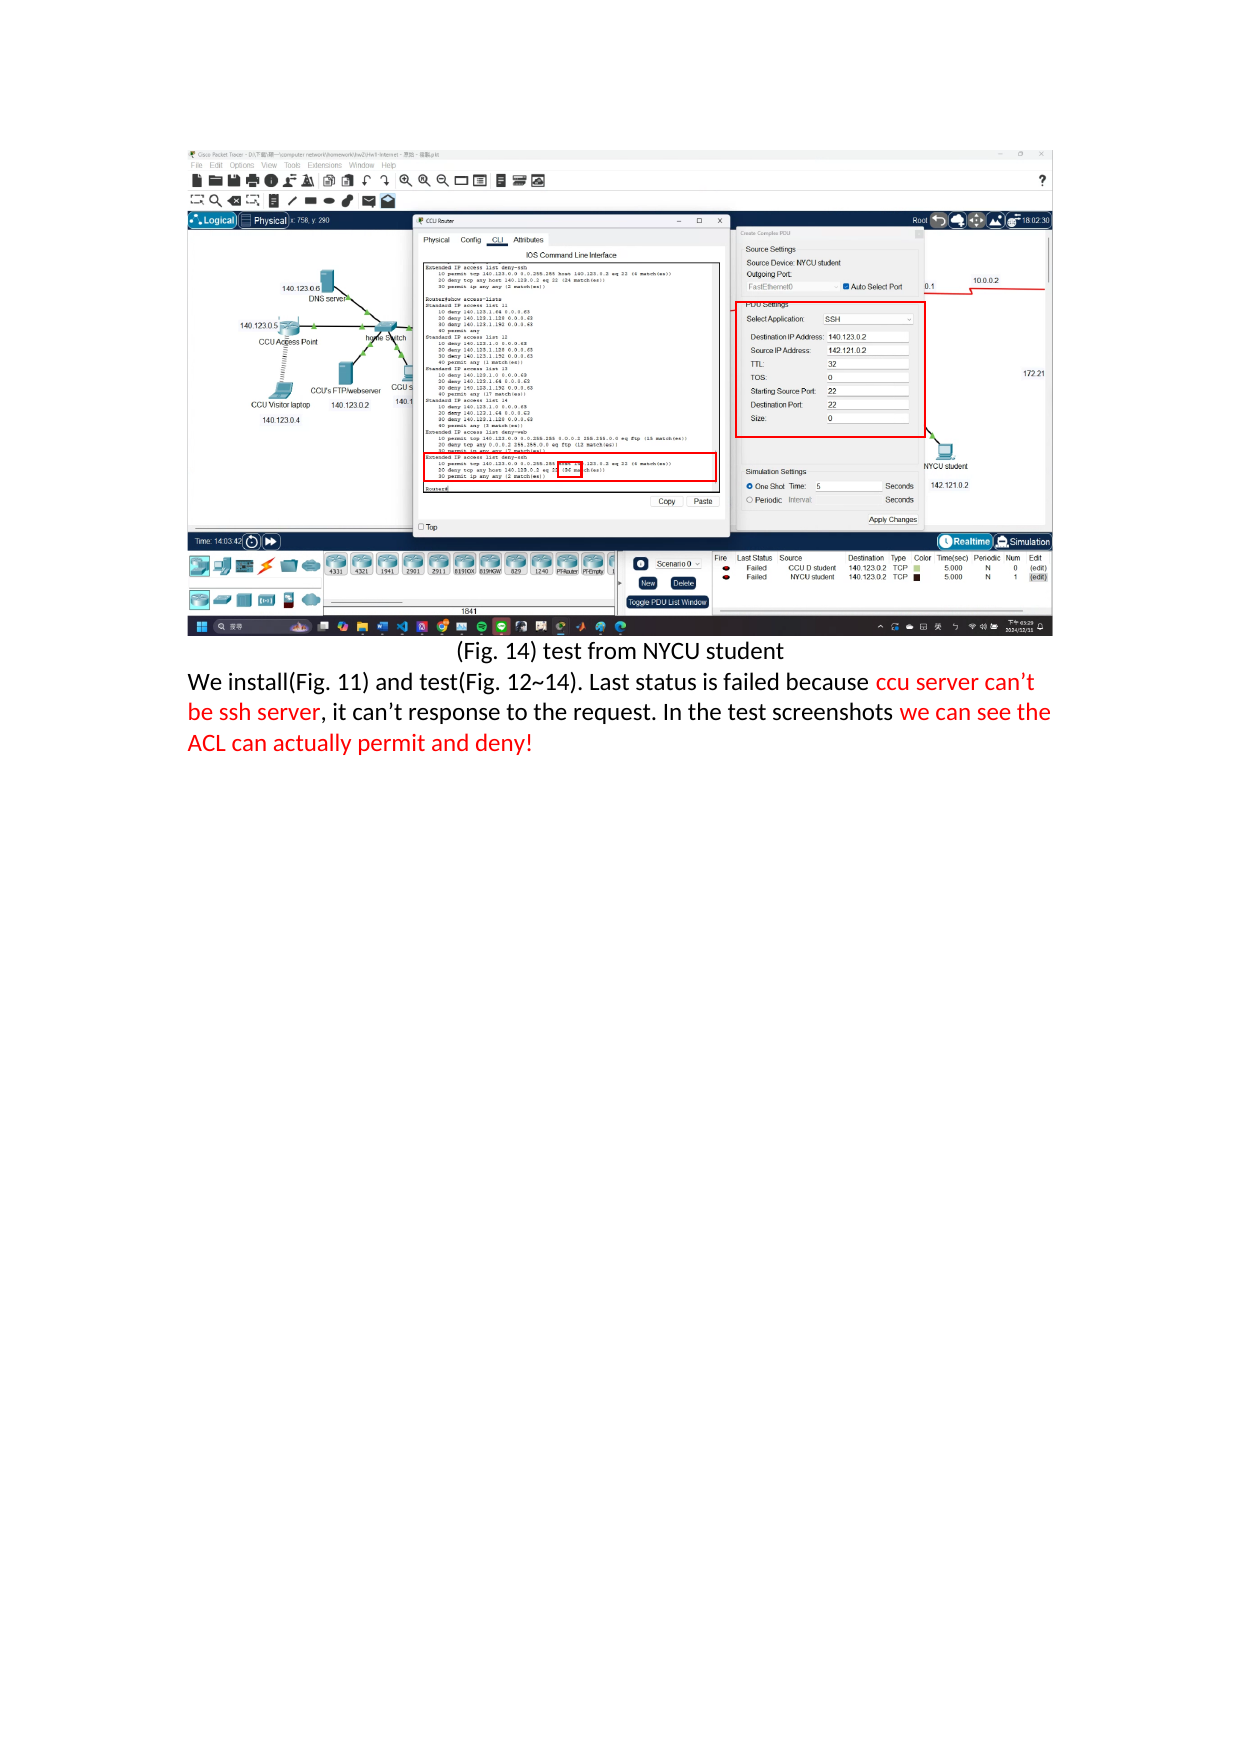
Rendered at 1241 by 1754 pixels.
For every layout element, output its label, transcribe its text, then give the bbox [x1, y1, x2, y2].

text (Fig. 14) test from NYCU student [187, 636, 1053, 666]
text We install(Fig. 11) and test(Fig. 12~14). Last status is failed because ccu server can’t be ssh server, it can’t response to the request. In the test screenshots we can see the ACL can actually permit and deny! [187, 666, 1053, 757]
picture [187, 150, 1053, 636]
